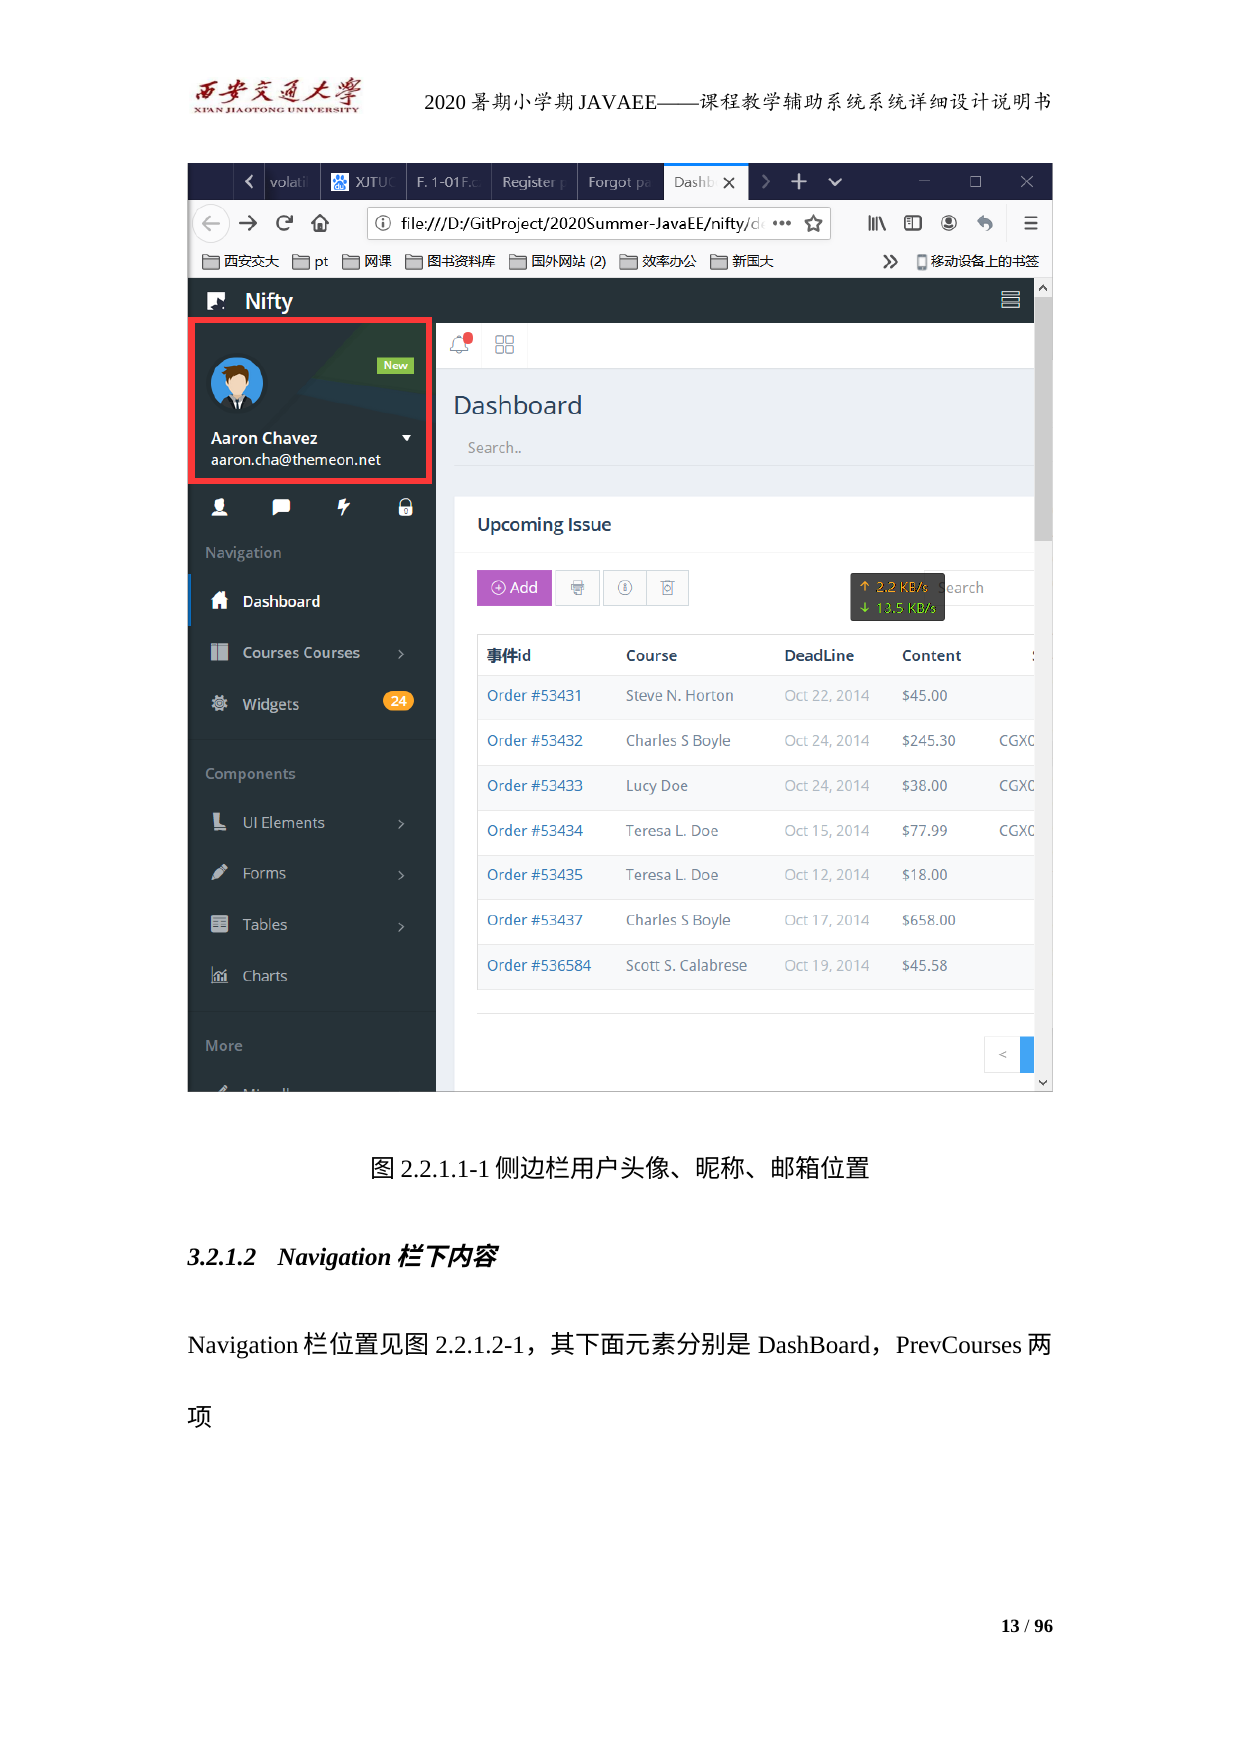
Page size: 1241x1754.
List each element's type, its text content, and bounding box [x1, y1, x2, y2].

picture [189, 77, 364, 114]
subtitle Navigation栏下内容 [187, 1221, 1053, 1289]
text 图2.2.1.1-1侧边栏用户头像、昵称、邮箱位置 [187, 1133, 1053, 1201]
text Navigation栏位置见图2.2.1.2-1，其下面元素分别是DashBoard，PrevCourses两项 [187, 1308, 1053, 1450]
picture [187, 163, 1053, 1092]
